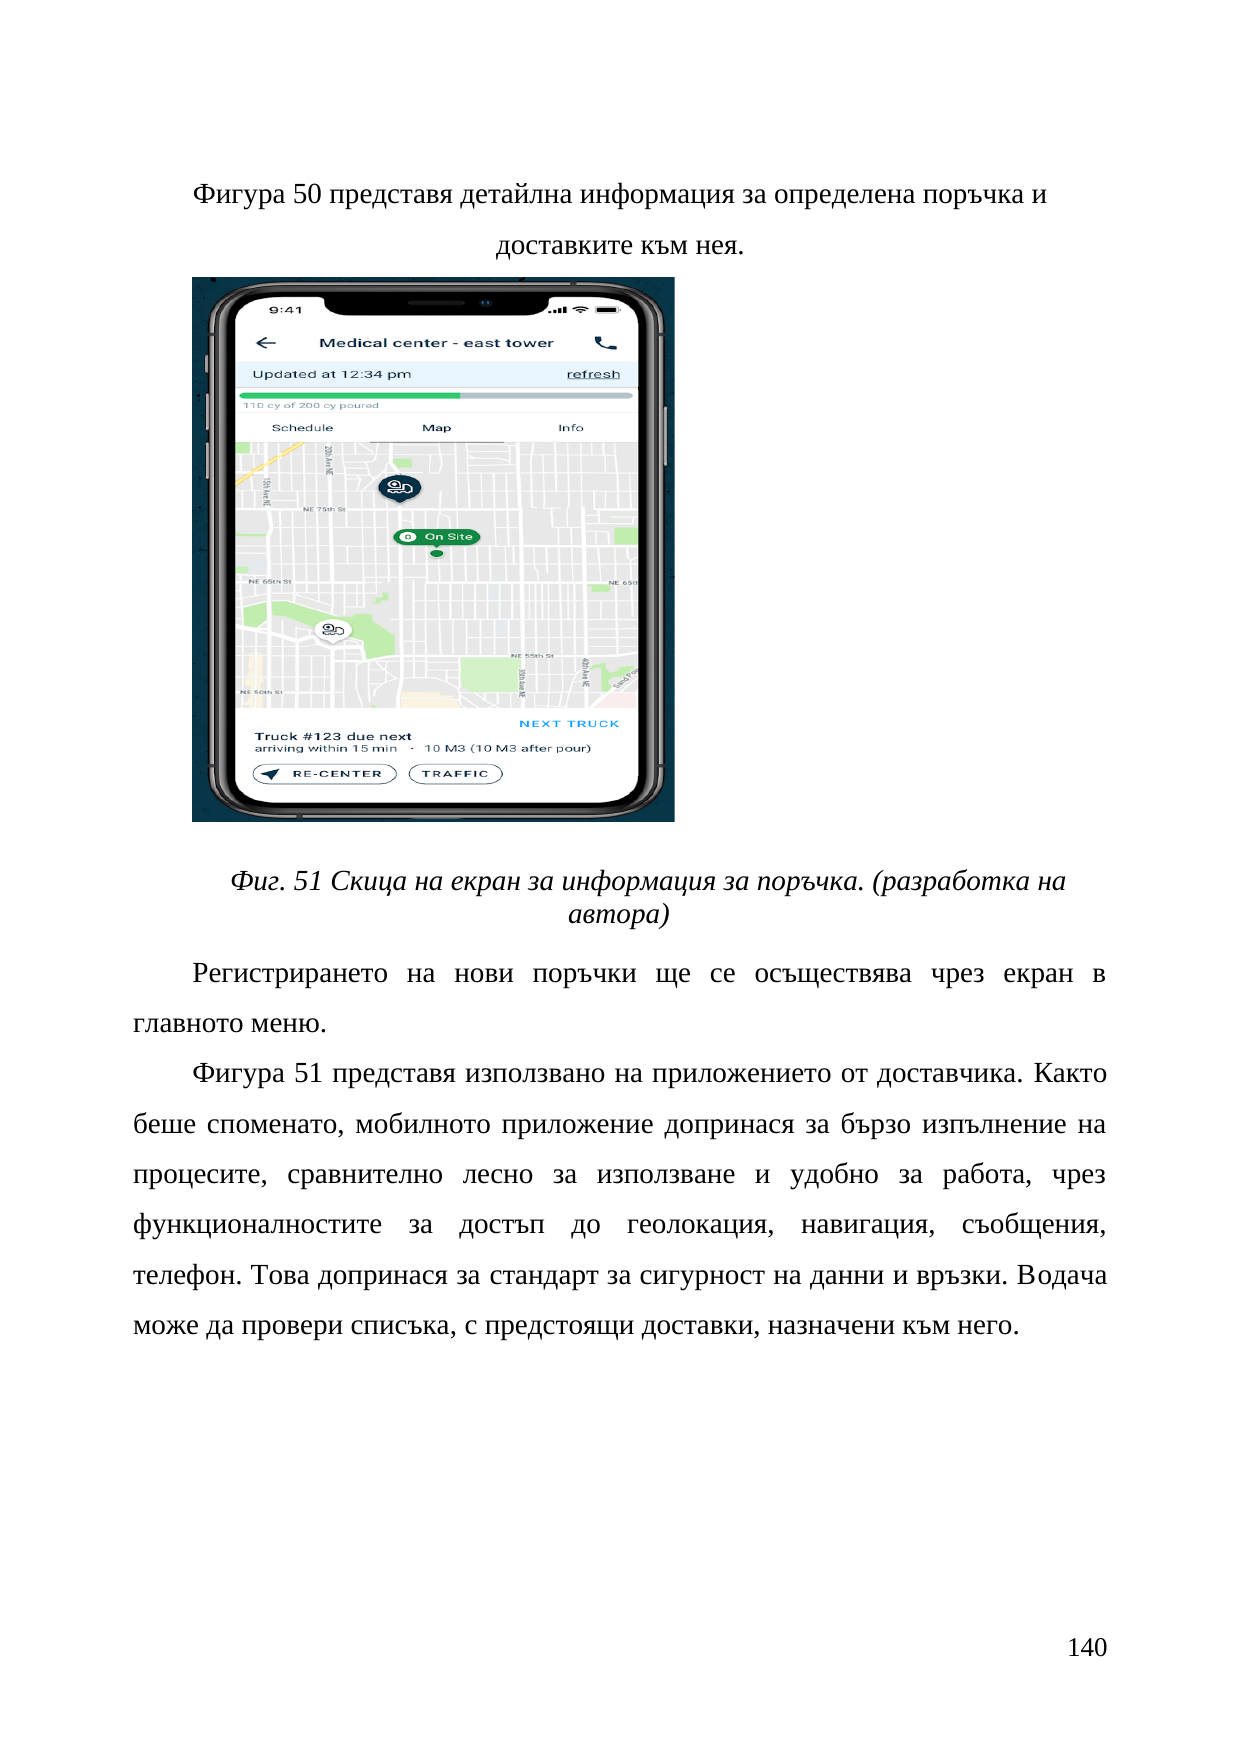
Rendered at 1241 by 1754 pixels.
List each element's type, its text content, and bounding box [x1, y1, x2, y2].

text Фигура 50 представя детайлна информация за определена поръчка и доставките към нея. [133, 177, 1107, 261]
text Регистрирането на нови поръчки ще се осъществява чрез екран в главното меню. [133, 955, 1107, 1039]
picture [192, 277, 675, 822]
text Фигура 51 представя използвано на приложението от доставчика. Както беше споменато, мобилното приложение допринася за бързо изпълнение на процесите, сравнително лесно за използване и удобно за работа, чрез функционалностите за достъп до геолокация, навигация, съобщения, телефон. Това допринася за стандарт за сигурност на данни и връзки. Водача може да провери списъка, с предстоящи доставки, назначени към него. [133, 1056, 1107, 1341]
title Фиг. 51 Скица на екран за информация за поръчка. (разработка на автора) [133, 863, 1107, 930]
